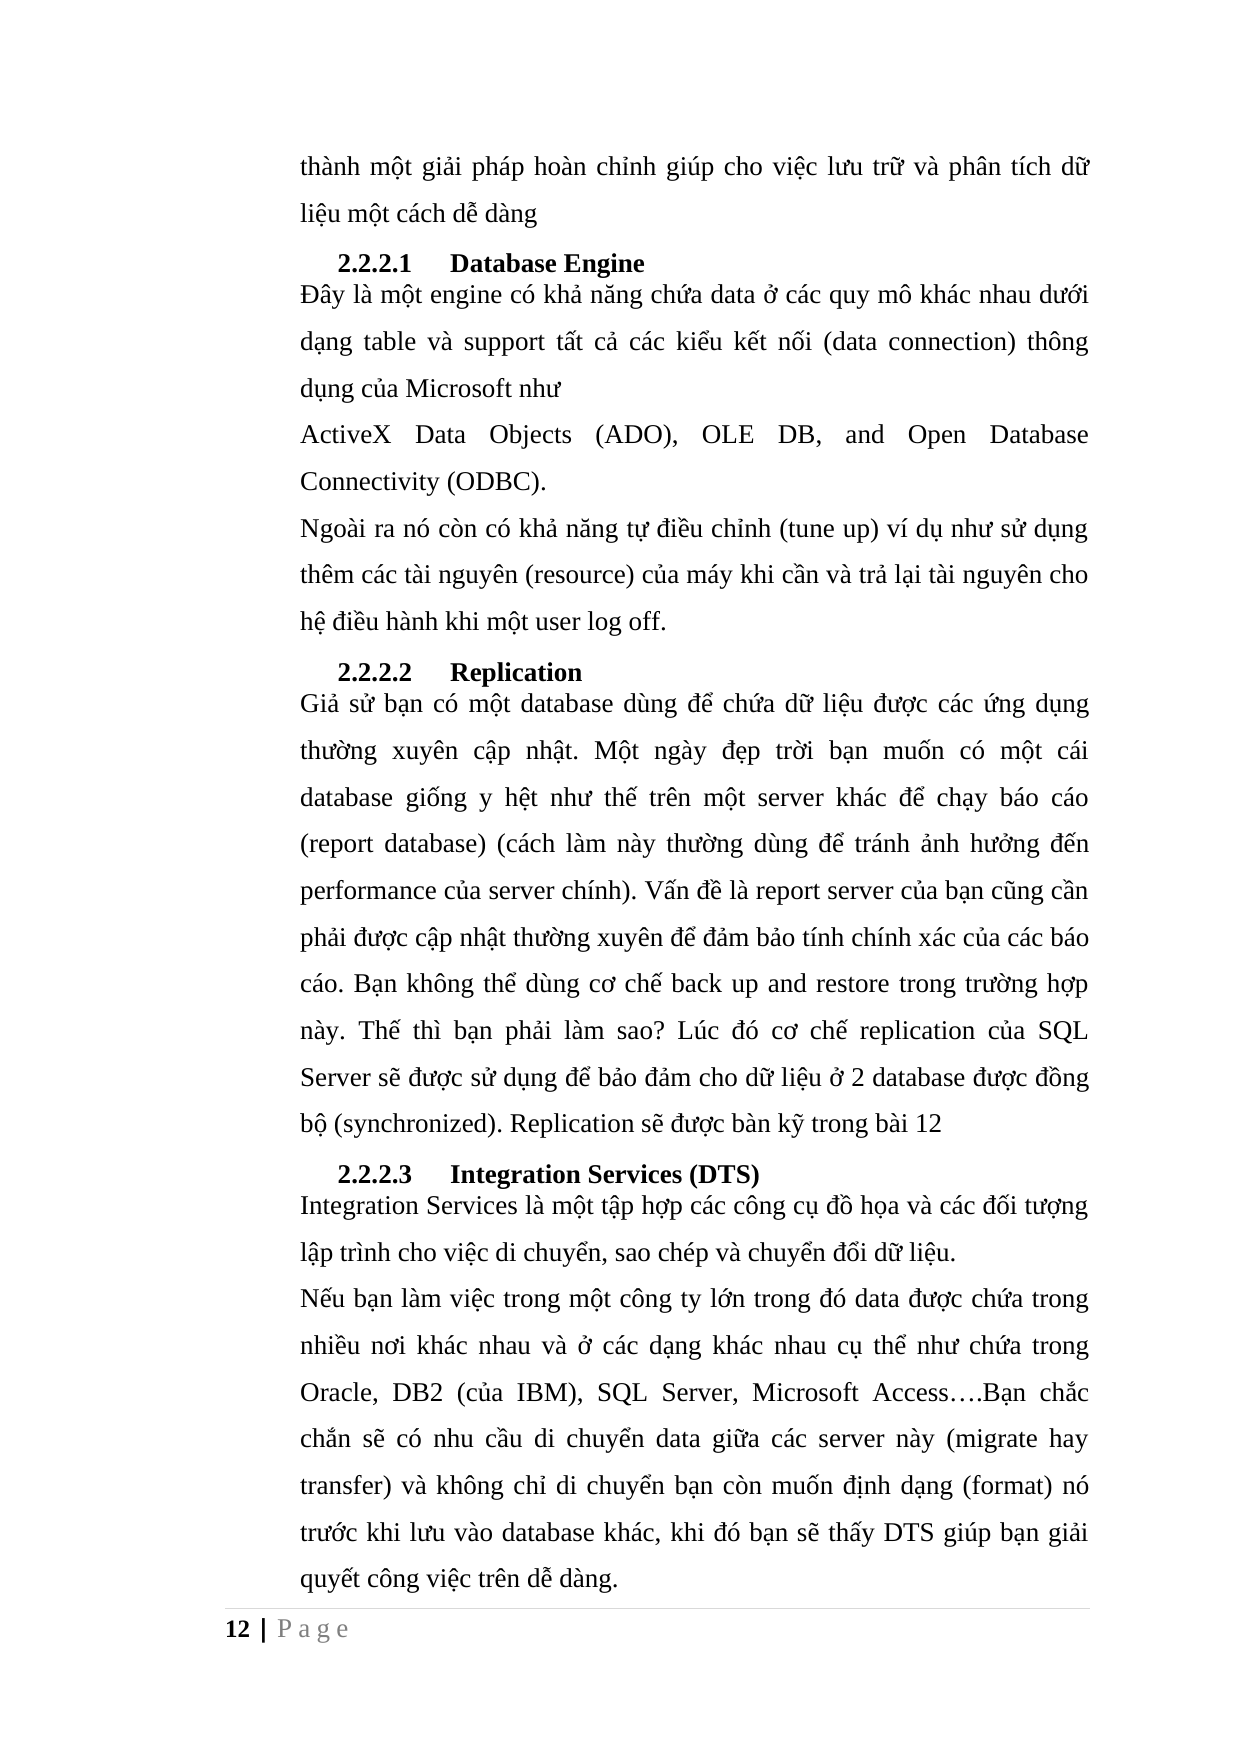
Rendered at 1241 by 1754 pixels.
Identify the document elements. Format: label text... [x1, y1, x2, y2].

text ActiveX Data Objects (ADO), OLE DB, and Open Database Connectivity (ODBC). [300, 590, 1090, 668]
text SQL Server được cấu tạo bởi nhiều thành phần như Database Engine, Reporting Services, Notification Services, Integration Services, Full Text Search Service…. Các thành phần này khi phối hợp với nhau tạo thành một giải pháp hoàn chỉnh giúp cho việc lưu trữ và phân tích dữ liệu một cách dễ dàng [300, 181, 1090, 399]
subtitle Database Engine [337, 419, 1090, 450]
subtitle Integration Services (DTS) [337, 1329, 1090, 1360]
text Ðây là một engine có khả năng chứa data ở các quy mô khác nhau dưới dạng table và support tất cả các kiểu kết nối (data connection) thông dụng của Microsoft như [300, 450, 1090, 574]
text Giả sử bạn có một database dùng để chứa dữ liệu được các ứng dụng thường xuyên cập nhật. Một ngày đẹp trời bạn muốn có một cái database giống y hệt như thế trên một server khác để chạy báo cáo (report database) (cách làm này thường dùng để tránh ảnh hưởng đến performance của server chính). Vấn đề là report server của bạn cũng cần phải được cập nhật thường xuyên để đảm bảo tính chính xác của các báo cáo. Bạn không thể dùng cơ chế back up and restore trong trường hợp này. Thế thì bạn phải làm sao? Lúc đó cơ chế replication của SQL Server sẽ được sử dụng để bảo đảm cho dữ liệu ở 2 database được đồng bộ (synchronized). Replication sẽ được bàn kỹ trong bài 12 [300, 858, 1090, 1309]
text Integration Services là một tập hợp các công cụ đồ họa và các đối tượng lập trình cho việc di chuyển, sao chép và chuyển đổi dữ liệu. [300, 1360, 1090, 1438]
text Ngoài ra nó còn có khả năng tự điều chỉnh (tune up) ví dụ như sử dụng thêm các tài nguyên (resource) của máy khi cần và trả lại tài nguyên cho hệ điều hành khi một user log off. [300, 683, 1090, 808]
subtitle Replication [337, 827, 1090, 858]
subtitle Các thành vền của SQL Server [225, 150, 1090, 181]
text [300, 1454, 1090, 1578]
